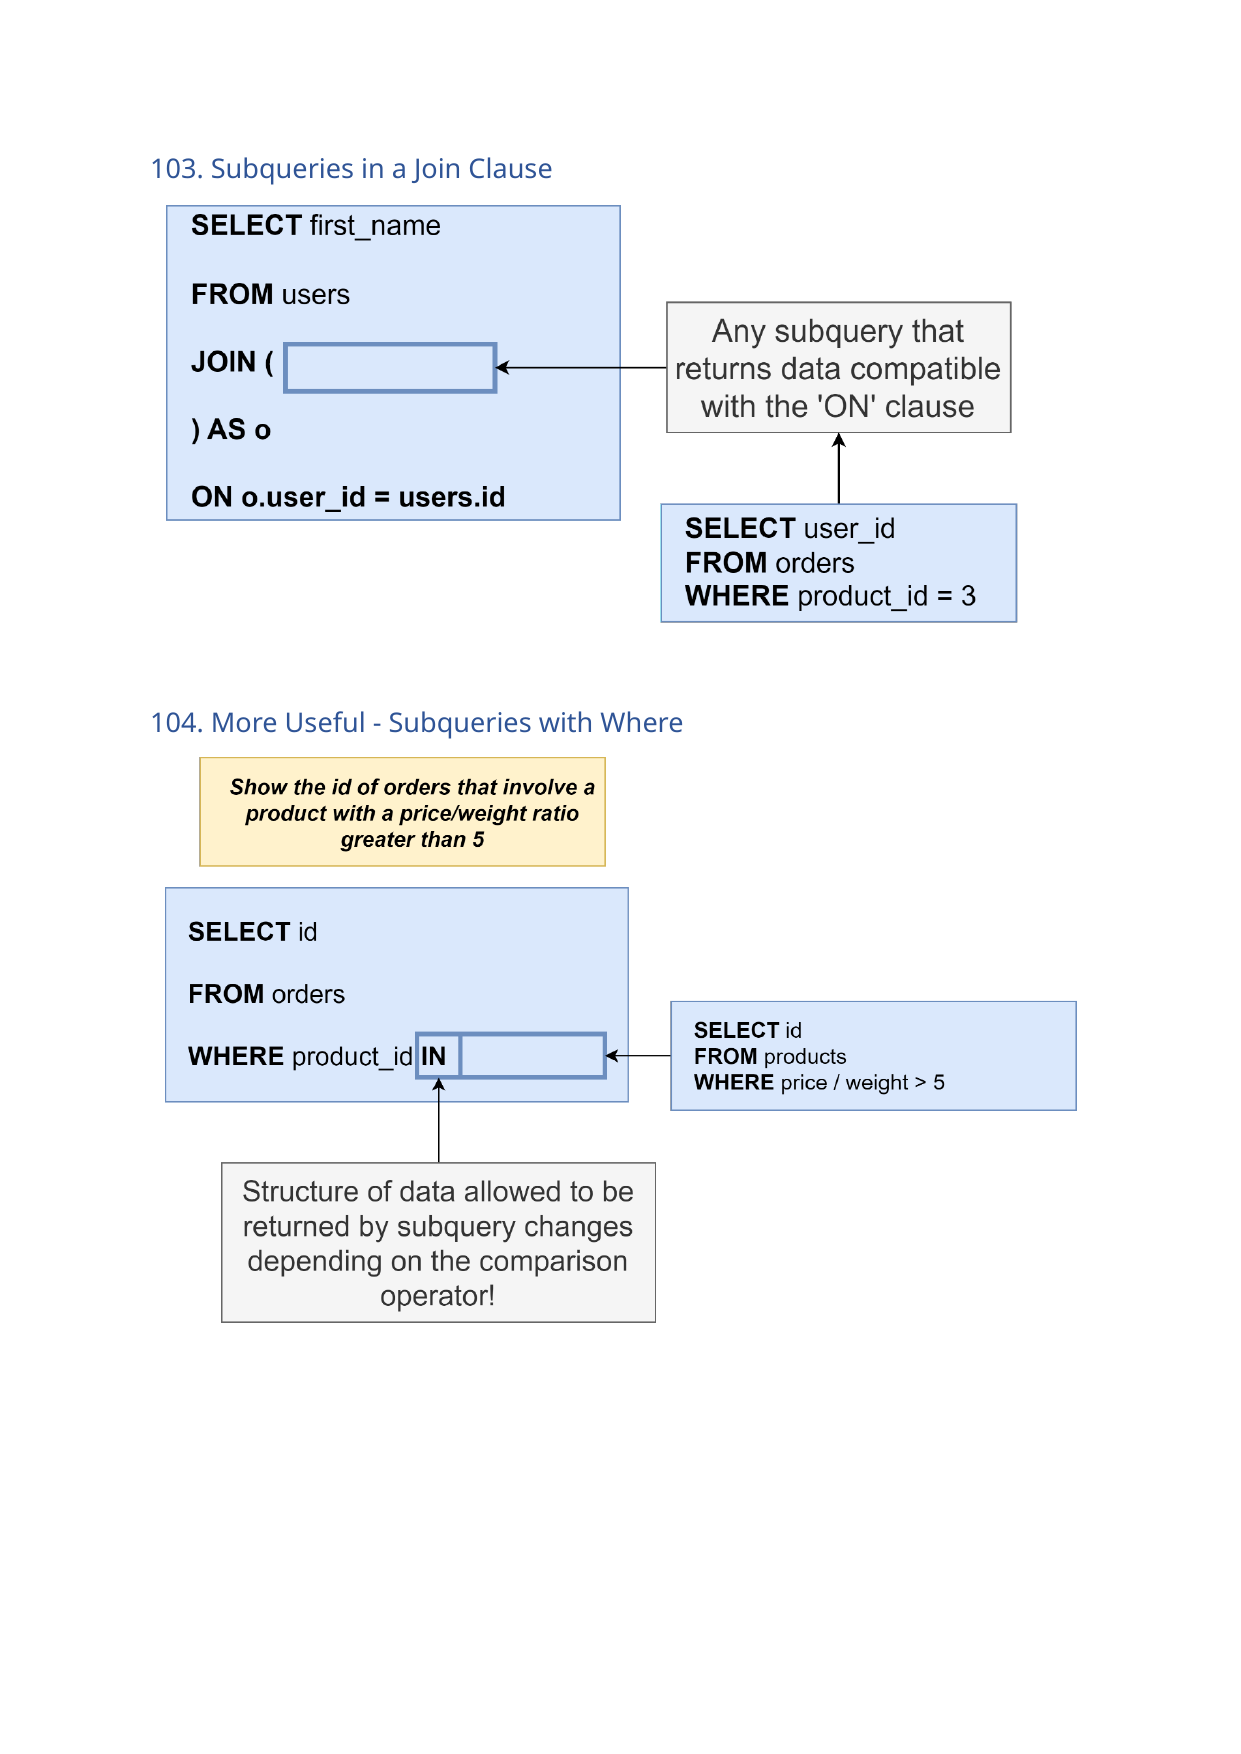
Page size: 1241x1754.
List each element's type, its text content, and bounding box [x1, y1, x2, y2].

picture [150, 189, 1033, 638]
subtitle 103. Subqueries in a Join Clause [150, 150, 1090, 187]
picture [150, 742, 1091, 1337]
subtitle 104. More Useful - Subqueries with Where [150, 703, 1090, 740]
